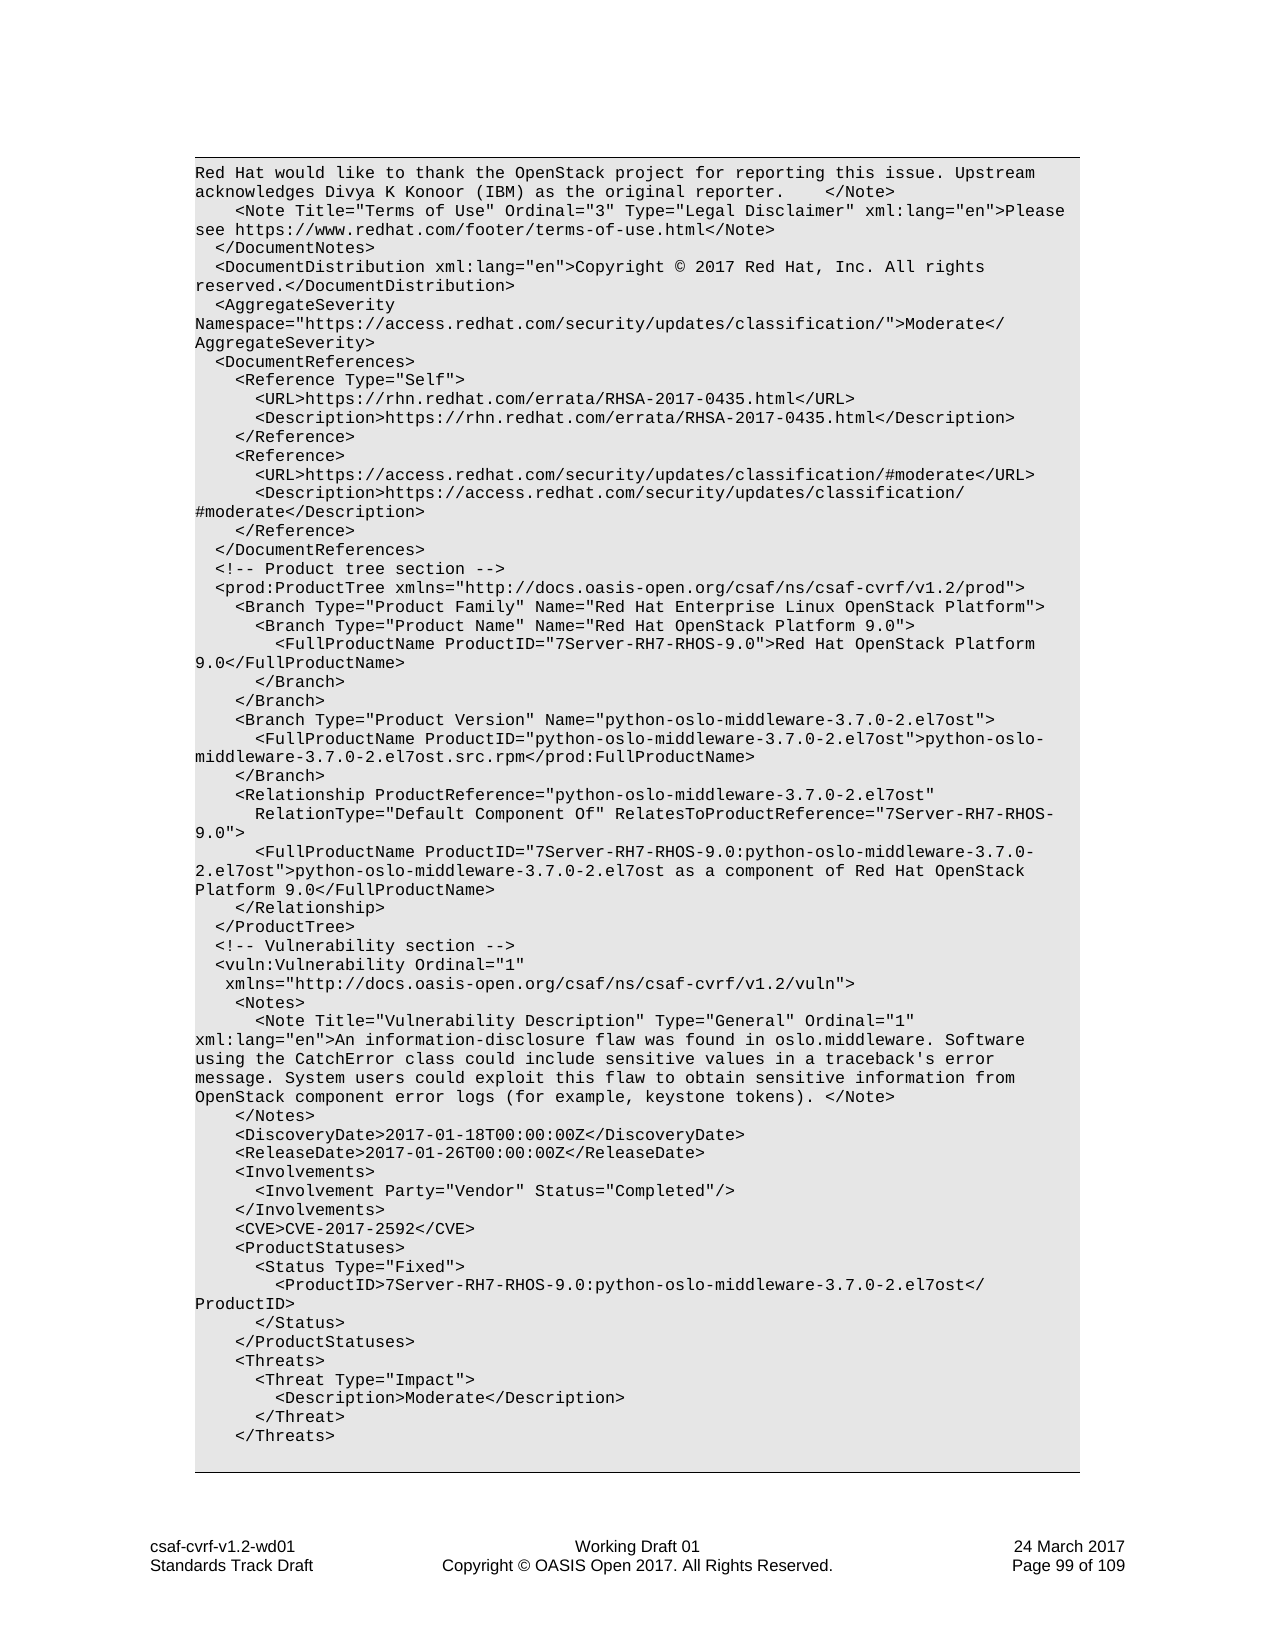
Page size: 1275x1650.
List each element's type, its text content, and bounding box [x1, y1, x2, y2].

text Red Hat would like to thank the OpenStack project for reporting this issue. Upstream acknowledges Divya K Konoor (IBM) as the original reporter. </Note> <Note Title="Terms of Use" Ordinal="3" Type="Legal Disclaimer" xml:lang="en">Please see https://www.redhat.com/footer/terms-of-use.html</Note> </DocumentNotes> <DocumentDistribution xml:lang="en">Copyright © 2017 Red Hat, Inc. All rights reserved.</DocumentDistribution> <AggregateSeverity Namespace="https://access.redhat.com/security/updates/classification/">Moderate</AggregateSeverity> <DocumentReferences> <Reference Type="Self"> <URL>https://rhn.redhat.com/errata/RHSA-2017-0435.html</URL> <Description>https://rhn.redhat.com/errata/RHSA-2017-0435.html</Description> </Reference> <Reference> <URL>https://access.redhat.com/security/updates/classification/#moderate</URL> <Description>https://access.redhat.com/security/updates/classification/#moderate</Description> </Reference> </DocumentReferences> <!-- Product tree section --> <prod:ProductTree xmlns="http://docs.oasis-open.org/csaf/ns/csaf-cvrf/v1.2/prod"> <Branch Type="Product Family" Name="Red Hat Enterprise Linux OpenStack Platform"> <Branch Type="Product Name" Name="Red Hat OpenStack Platform 9.0"> <FullProductName ProductID="7Server-RH7-RHOS-9.0">Red Hat OpenStack Platform 9.0</FullProductName> </Branch> </Branch> <Branch Type="Product Version" Name="python-oslo-middleware-3.7.0-2.el7ost"> <FullProductName ProductID="python-oslo-middleware-3.7.0-2.el7ost">python-oslo-middleware-3.7.0-2.el7ost.src.rpm</prod:FullProductName> </Branch> <Relationship ProductReference="python-oslo-middleware-3.7.0-2.el7ost" RelationType="Default Component Of" RelatesToProductReference="7Server-RH7-RHOS-9.0"> <FullProductName ProductID="7Server-RH7-RHOS-9.0:python-oslo-middleware-3.7.0-2.el7ost">python-oslo-middleware-3.7.0-2.el7ost as a component of Red Hat OpenStack Platform 9.0</FullProductName> </Relationship> </ProductTree> <!-- Vulnerability section --> <vuln:Vulnerability Ordinal="1" xmlns="http://docs.oasis-open.org/csaf/ns/csaf-cvrf/v1.2/vuln"> <Notes> <Note Title="Vulnerability Description" Type="General" Ordinal="1" xml:lang="en">An information-disclosure flaw was found in oslo.middleware. Software using the CatchError class could include sensitive values in a traceback's error message. System users could exploit this flaw to obtain sensitive information from OpenStack component error logs (for example, keystone tokens). </Note> </Notes> <DiscoveryDate>2017-01-18T00:00:00Z</DiscoveryDate> <ReleaseDate>2017-01-26T00:00:00Z</ReleaseDate> <Involvements> <Involvement Party="Vendor" Status="Completed"/> </Involvements> <CVE>CVE-2017-2592</CVE> <ProductStatuses> <Status Type="Fixed"> <ProductID>7Server-RH7-RHOS-9.0:python-oslo-middleware-3.7.0-2.el7ost</ProductID> </Status> </ProductStatuses> <Threats> <Threat Type="Impact"> <Description>Moderate</Description> </Threat> </Threats> [195, 158, 1080, 1439]
